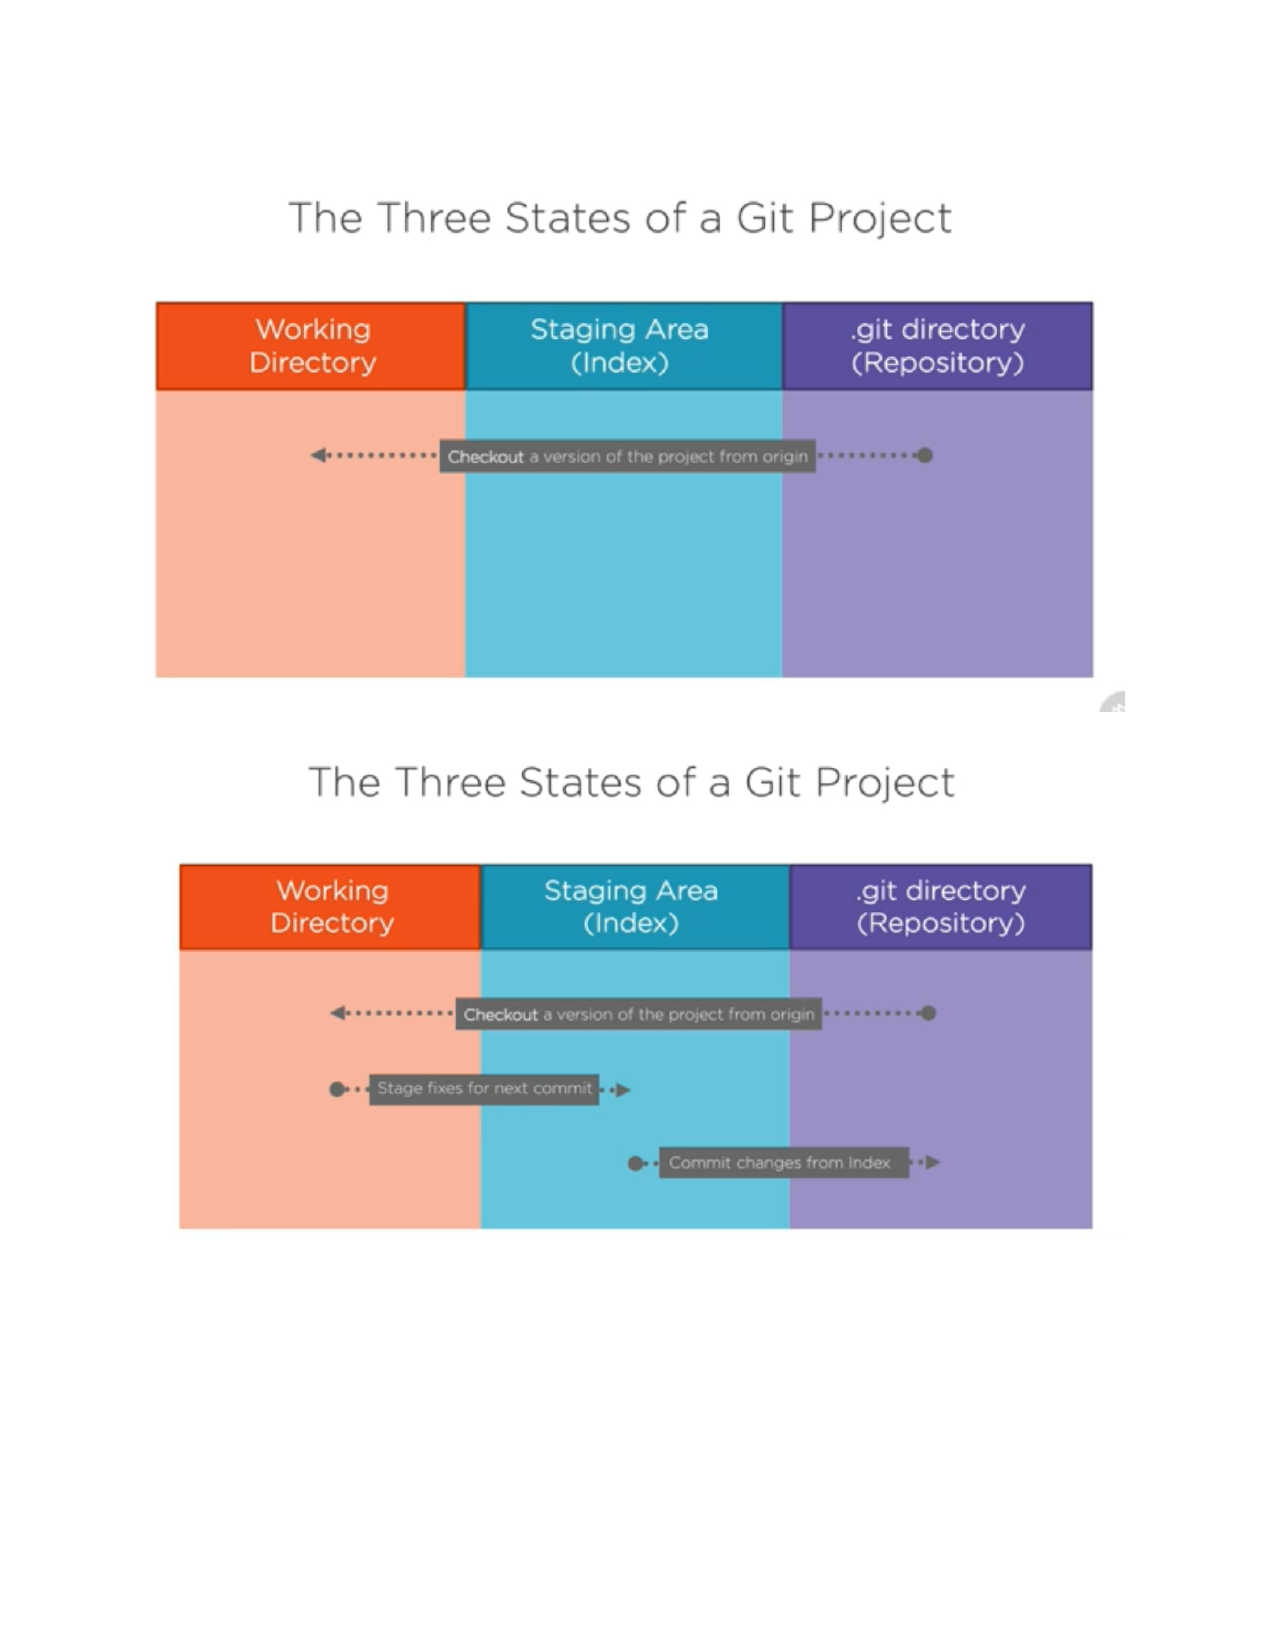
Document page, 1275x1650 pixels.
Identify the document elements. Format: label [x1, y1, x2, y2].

picture [150, 150, 1125, 712]
picture [150, 713, 1125, 1240]
